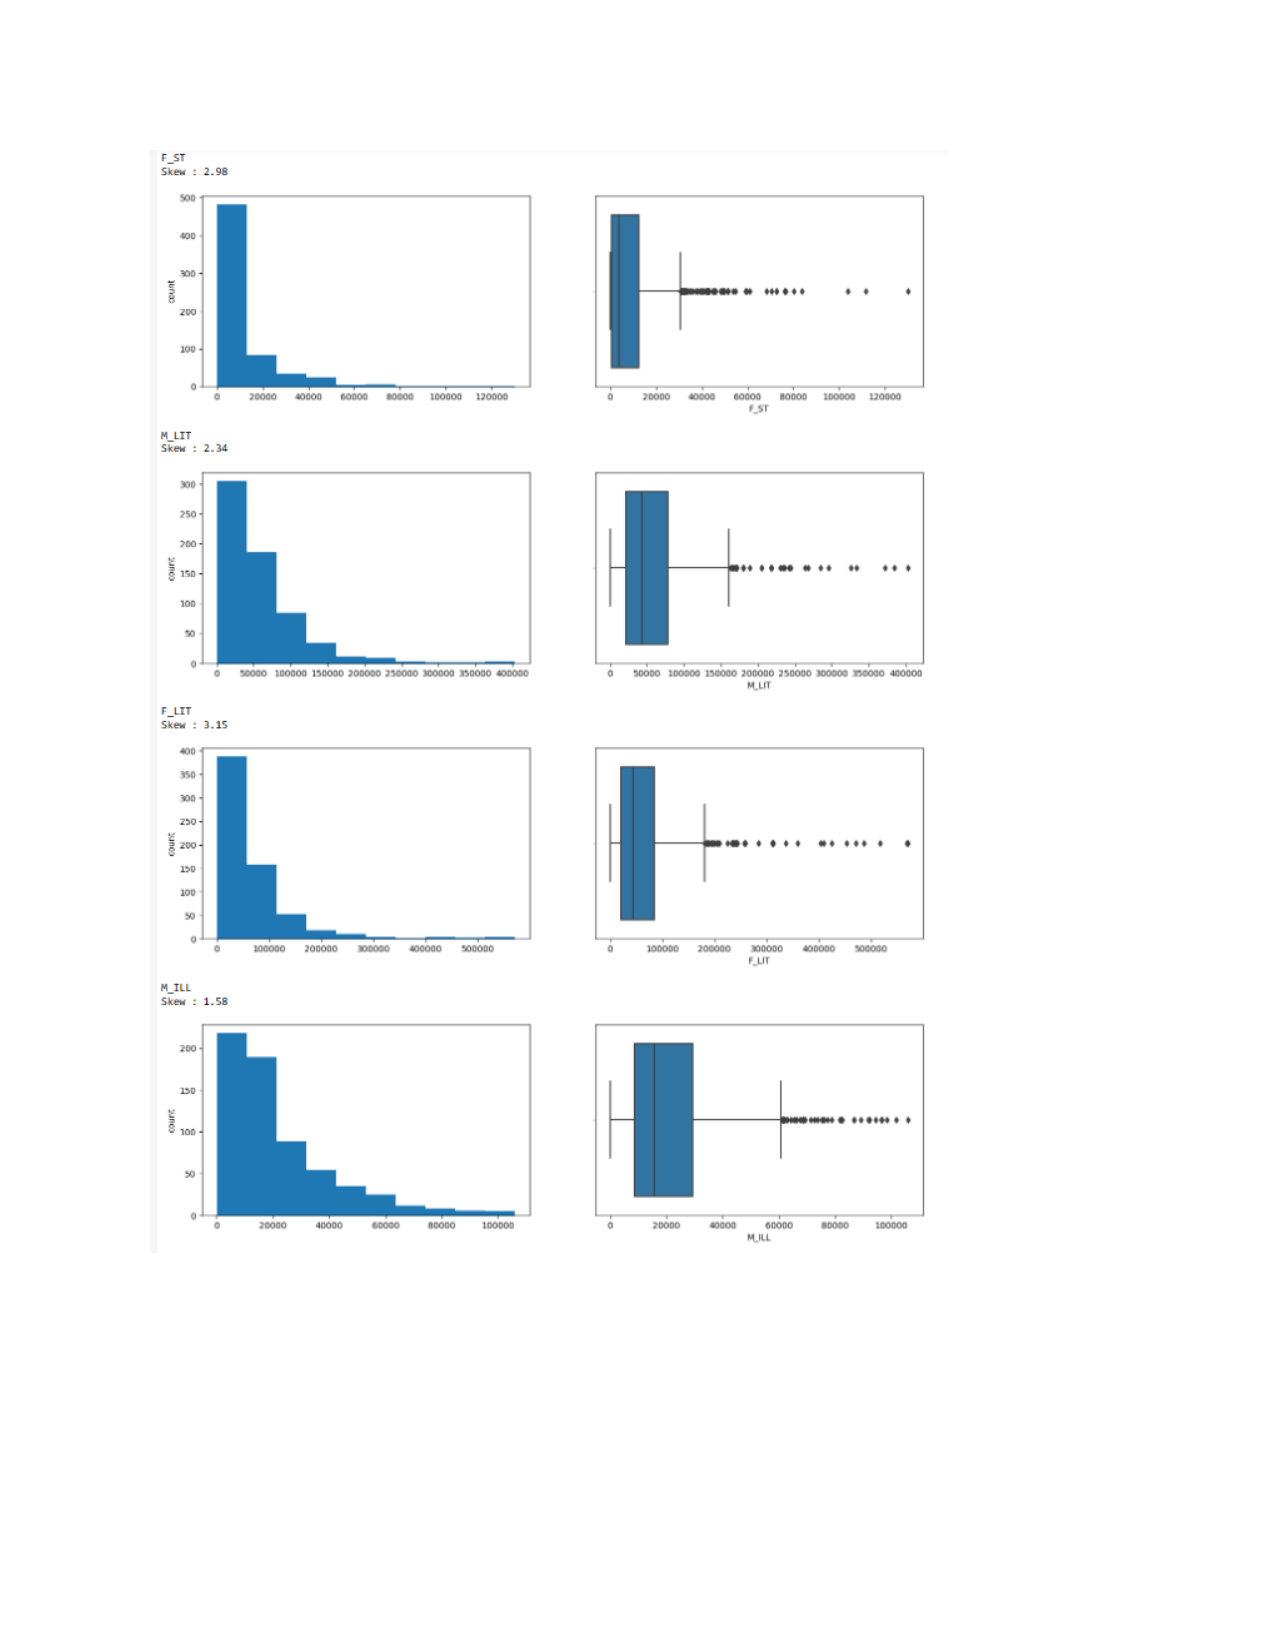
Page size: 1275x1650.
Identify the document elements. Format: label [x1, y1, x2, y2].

picture [150, 150, 948, 1253]
